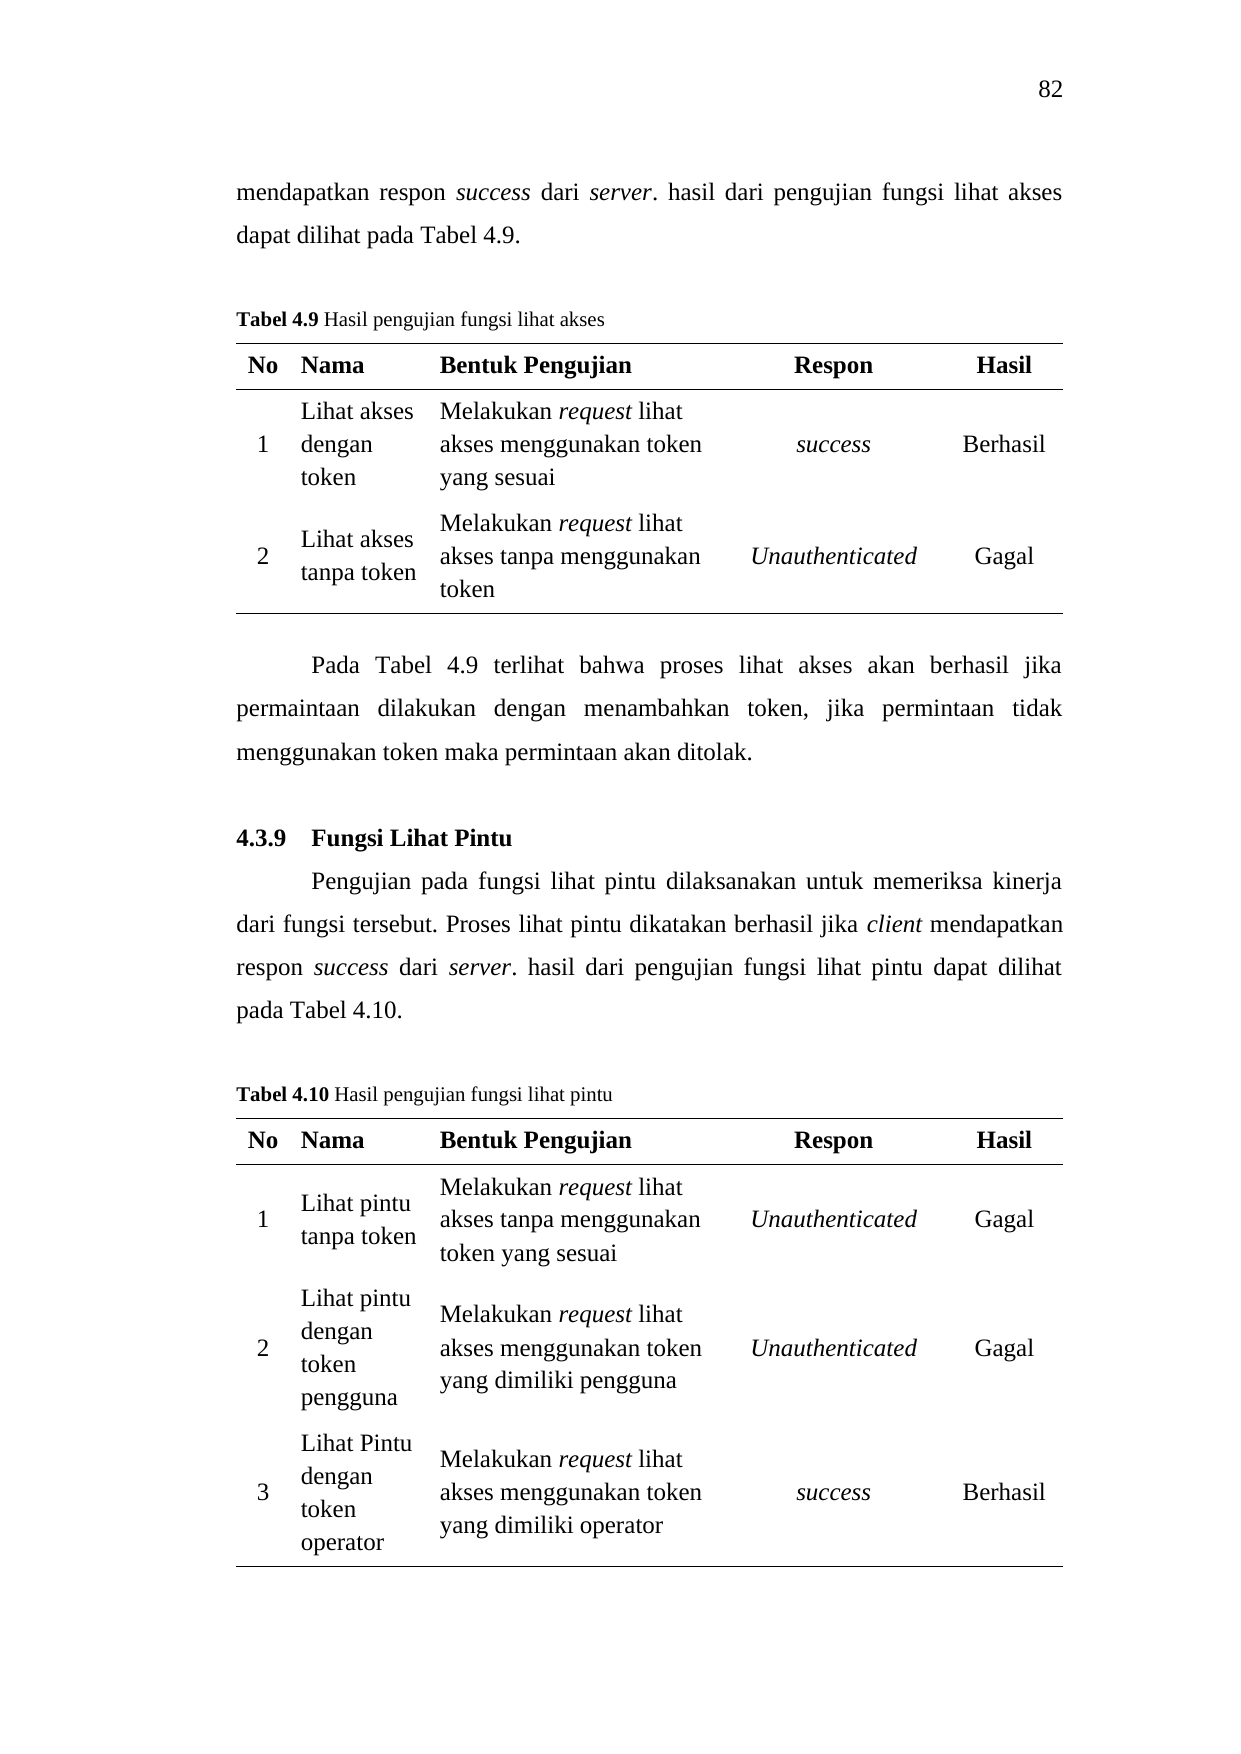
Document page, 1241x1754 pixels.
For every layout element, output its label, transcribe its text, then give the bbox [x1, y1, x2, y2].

table_cell Lihat pintu dengan token pengguna [289, 1277, 428, 1421]
table_cell success [722, 1421, 945, 1566]
table_header Bentuk Pengujian [428, 1119, 722, 1164]
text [236, 177, 1063, 249]
table_cell Unauthenticated [722, 502, 945, 613]
text Tabel 4.9 Hasil pengujian fungsi lihat akses [236, 307, 1063, 331]
table_cell Gagal [945, 1165, 1063, 1277]
table_cell 1 [236, 1165, 289, 1277]
table_header Hasil [945, 1119, 1063, 1164]
table_cell Unauthenticated [722, 1165, 945, 1277]
table_cell success [722, 390, 945, 502]
table_header Nama [289, 1119, 428, 1164]
table_header Bentuk Pengujian [428, 344, 722, 389]
text Tabel 4.10 Hasil pengujian fungsi lihat pintu [236, 1082, 1063, 1106]
table_header Respon [722, 344, 945, 389]
table_cell Melakukan request lihat akses tanpa menggunakan token yang sesuai [428, 1165, 722, 1277]
text Pada Tabel 4.9 terlihat bahwa proses lihat akses akan berhasil jika permaintaan dilakukan dengan menambahkan token, jika permintaan tidak menggunakan token maka permintaan akan ditolak. [236, 650, 1063, 765]
table_header Hasil [945, 344, 1063, 389]
table_cell 1 [236, 390, 289, 502]
table_cell Gagal [945, 1277, 1063, 1421]
table_cell Gagal [945, 502, 1063, 613]
table_cell 2 [236, 1277, 289, 1421]
table_cell Melakukan request lihat akses tanpa menggunakan token [428, 502, 722, 613]
table_cell 2 [236, 502, 289, 613]
table_header No [236, 1119, 289, 1164]
text Pengujian pada fungsi lihat pintu dilaksanakan untuk memeriksa kinerja dari fungsi tersebut. Proses lihat pintu dikatakan berhasil jika client mendapatkan respon success dari server. hasil dari pengujian fungsi lihat pintu dapat dilihat pada Tabel 4.10. [236, 866, 1063, 1024]
table_cell Berhasil [945, 390, 1063, 502]
table_cell Unauthenticated [722, 1277, 945, 1421]
table_cell Lihat akses dengan token [289, 390, 428, 502]
table_header Nama [289, 344, 428, 389]
table_cell Melakukan request lihat akses menggunakan token yang dimiliki pengguna [428, 1277, 722, 1421]
text Fungsi Lihat Pintu [236, 823, 1063, 852]
table_cell Berhasil [945, 1421, 1063, 1566]
table_cell Lihat Pintu dengan token operator [289, 1421, 428, 1566]
table_cell Melakukan request lihat akses menggunakan token yang sesuai [428, 390, 722, 502]
table_header No [236, 344, 289, 389]
table_cell Lihat akses tanpa token [289, 502, 428, 613]
table_cell Lihat pintu tanpa token [289, 1165, 428, 1277]
table_cell 3 [236, 1421, 289, 1566]
table_header Respon [722, 1119, 945, 1164]
table_cell Melakukan request lihat akses menggunakan token yang dimiliki operator [428, 1421, 722, 1566]
